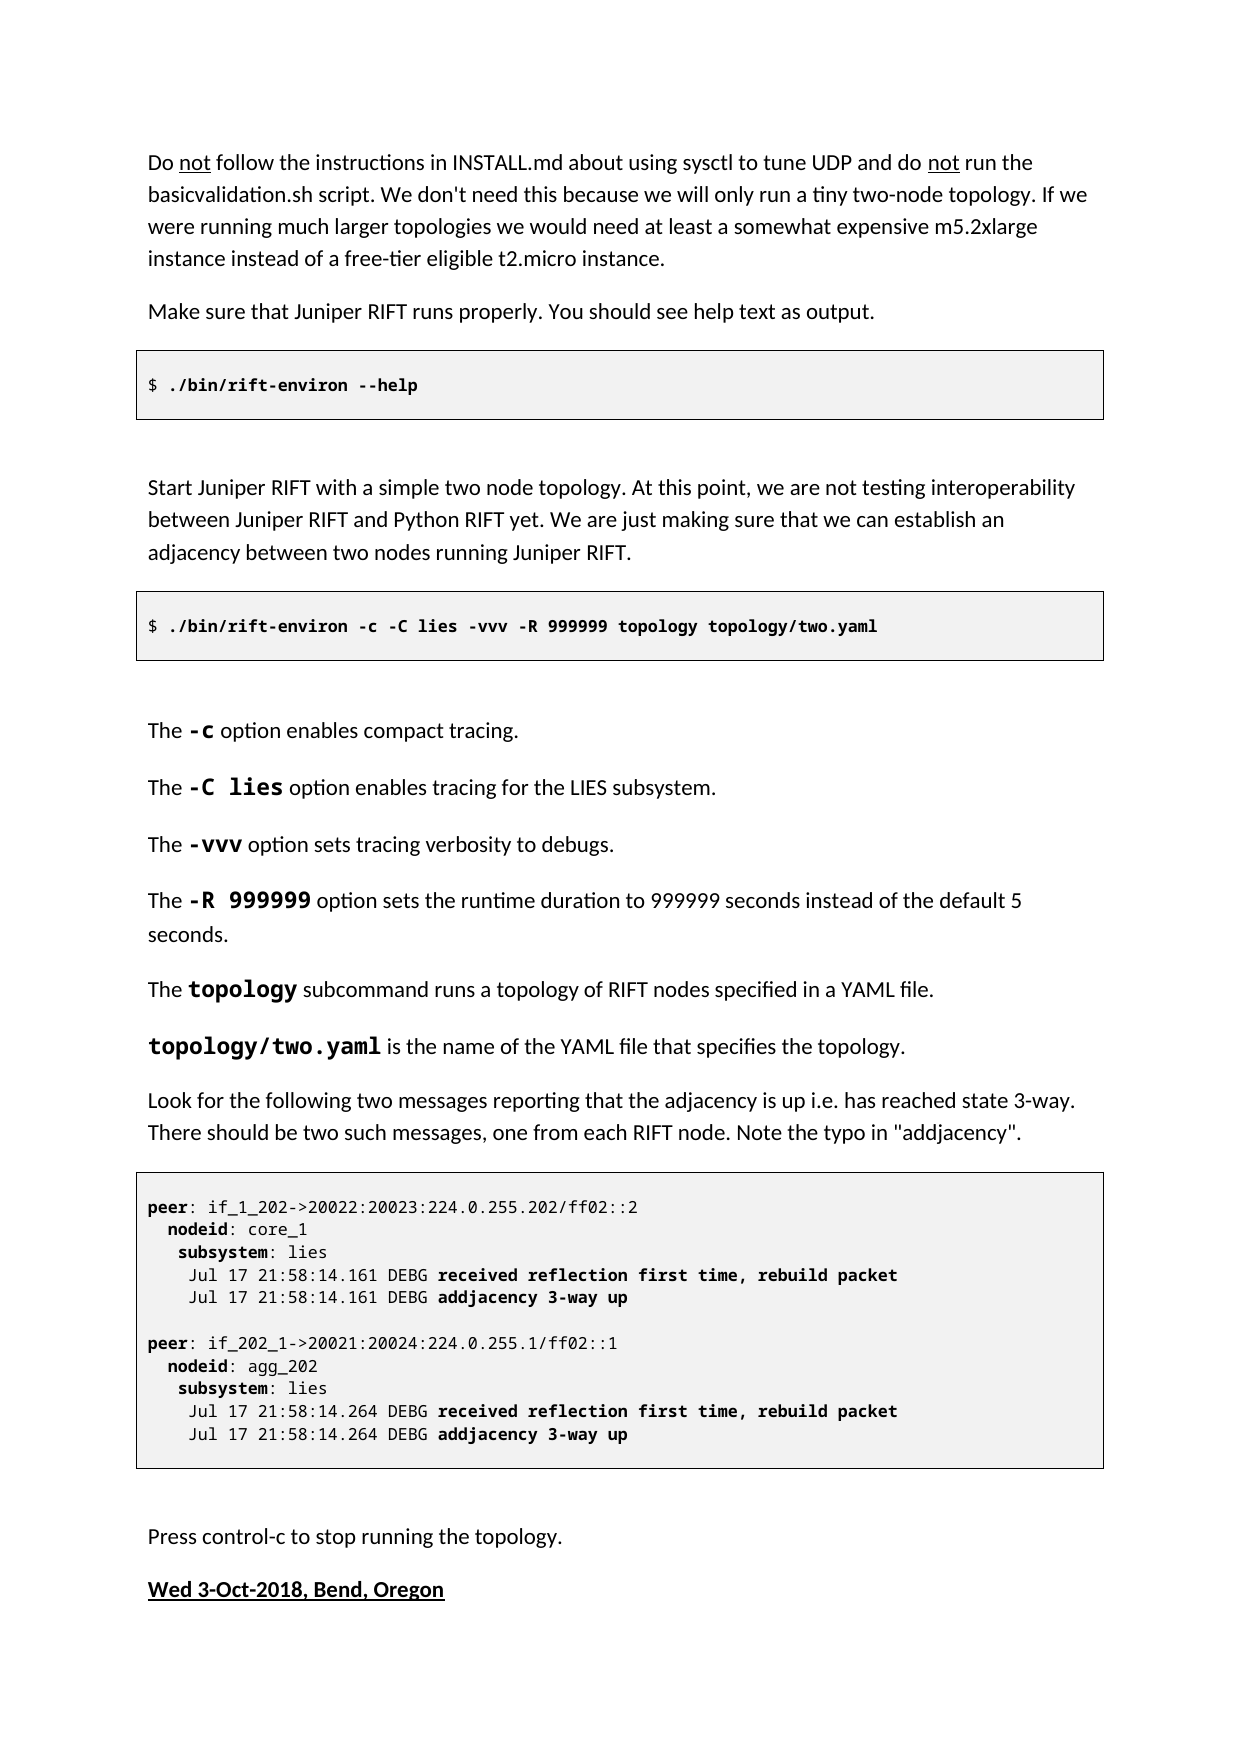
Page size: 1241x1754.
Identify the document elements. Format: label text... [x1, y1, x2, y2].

text Press control-c to stop running the topology. [148, 1522, 1093, 1550]
text The -vvv option sets tracing verbosity to debugs. [148, 828, 1093, 859]
text The topology subcommand runs a topology of RIFT nodes specified in a YAML file. [148, 973, 1093, 1004]
text Wed 3-Oct-2018, Bend, Oregon [148, 1575, 1093, 1603]
text topology/two.yaml is the name of the YAML file that specifies the topology. [148, 1029, 1093, 1061]
text Look for the following two messages reporting that the adjacency is up i.e. has reached state 3-way. There should be two such messages, one from each RIFT node. Note the typo in "addjacency". [148, 1086, 1093, 1147]
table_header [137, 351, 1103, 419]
text The -C lies option enables tracing for the LIES subsystem. [148, 771, 1093, 802]
text Start Juniper RIFT with a simple two node topology. At this point, we are not testing interoperability between Juniper RIFT and Python RIFT yet. We are just making sure that we can establish an adjacency between two nodes running Juniper RIFT. [148, 473, 1093, 566]
text Do not follow the instructions in INSTALL.md about using sysctl to tune UDP and do not run the basicvalidation.sh script. We don't need this because we will only run a tiny two-node topology. If we were running much larger topologies we would need at least a somewhat expensive m5.2xlarge instance instead of a free-tier eligible t2.micro instance. [148, 148, 1093, 272]
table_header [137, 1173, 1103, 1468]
text The -R 999999 option sets the runtime duration to 999999 seconds instead of the default 5 seconds. [148, 884, 1093, 948]
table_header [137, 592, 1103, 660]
text The -c option enables compact tracing. [148, 714, 1093, 745]
text Make sure that Juniper RIFT runs properly. You should see help text as output. [148, 297, 1093, 325]
